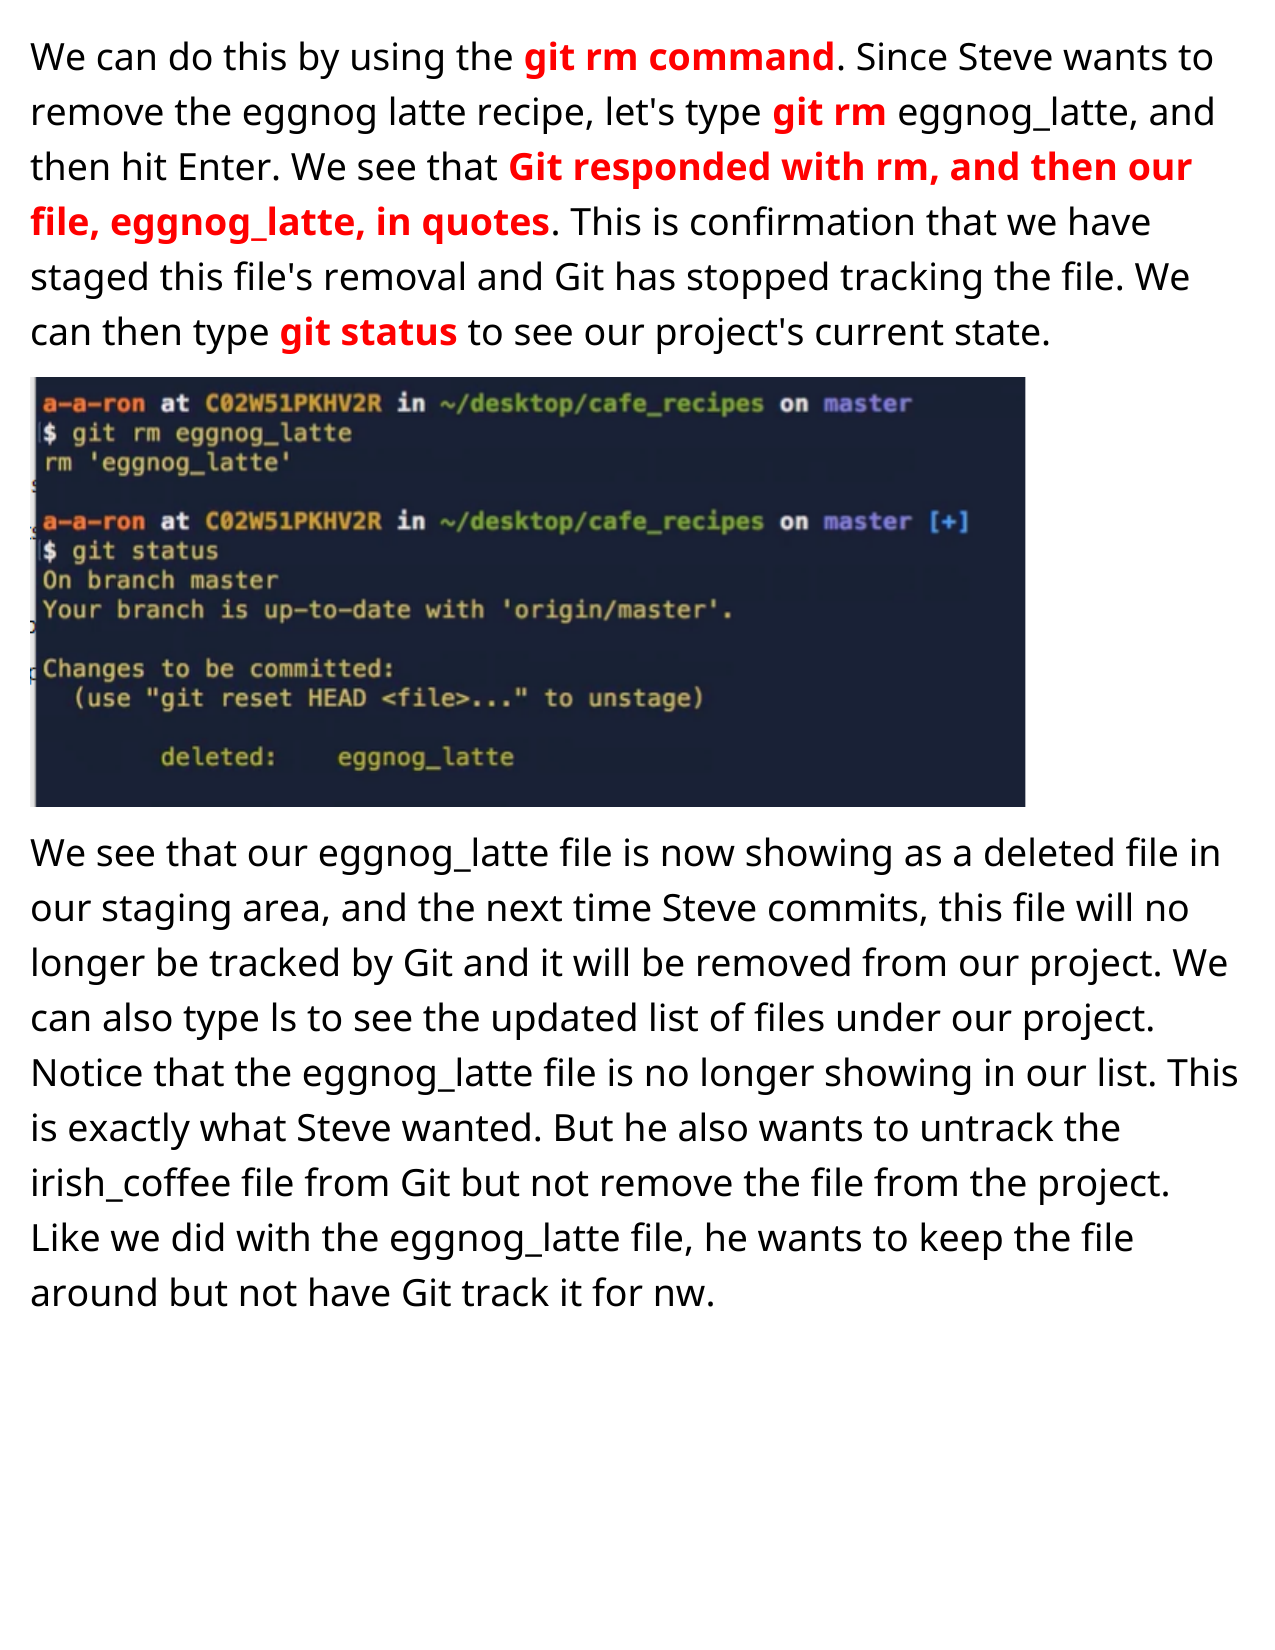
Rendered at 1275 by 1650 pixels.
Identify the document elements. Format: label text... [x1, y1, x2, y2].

picture [30, 377, 1026, 807]
text We can do this by using the git rm command. Since Steve wants to remove the eggnog latte recipe, let's type git rm eggnog_latte, and then hit Enter. We see that Git responded with rm, and then our file, eggnog_latte, in quotes. This is confirmation that we have staged this file's removal and Git has stopped tracking the file. We can then type git status to see our project's current state. [30, 30, 1245, 357]
text We see that our eggnog_latte file is now showing as a deleted file in our staging area, and the next time Steve commits, this file will no longer be tracked by Git and it will be removed from our project. We can also type ls to see the updated list of files under our project. Notice that the eggnog_latte file is no longer showing in our list. This is exactly what Steve wanted. But he also wants to untrack the irish_coffee file from Git but not remove the file from the project. Like we did with the eggnog_latte file, he wants to keep the file around but not have Git track it for nw. [30, 826, 1245, 1318]
